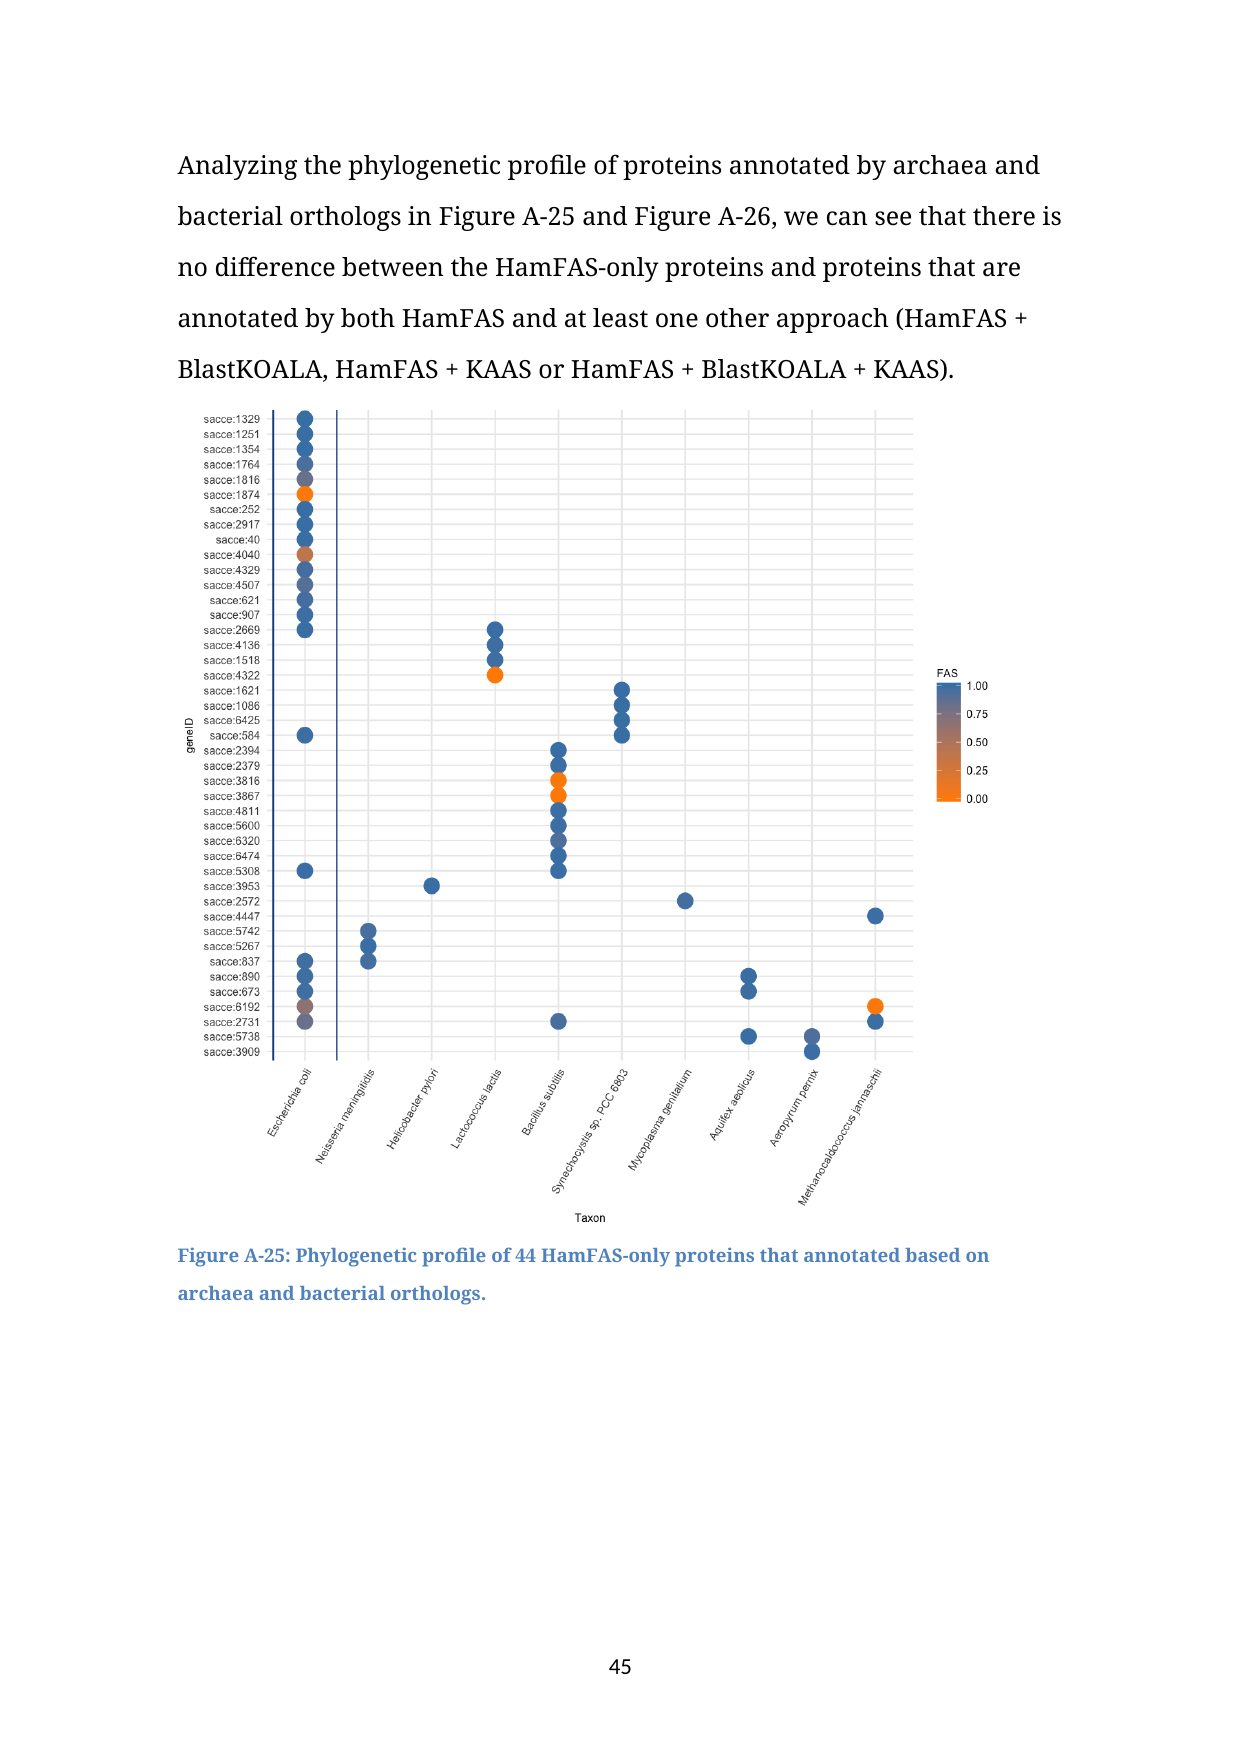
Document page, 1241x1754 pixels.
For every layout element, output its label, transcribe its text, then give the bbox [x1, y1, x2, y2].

picture [177, 402, 1003, 1229]
text Figure A-25: Phylogenetic profile of 44 HamFAS-only proteins that annotated based on archaea and bacterial orthologs. [177, 1242, 1063, 1306]
text Analyzing the phylogenetic profile of proteins annotated by archaea and bacterial orthologs in Figure A-25 and Figure A-26, we can see that there is no difference between the HamFAS-only proteins and proteins that are annotated by both HamFAS and at least one other approach (HamFAS + BlastKOALA, HamFAS + KAAS or HamFAS + BlastKOALA + KAAS). [177, 148, 1063, 386]
